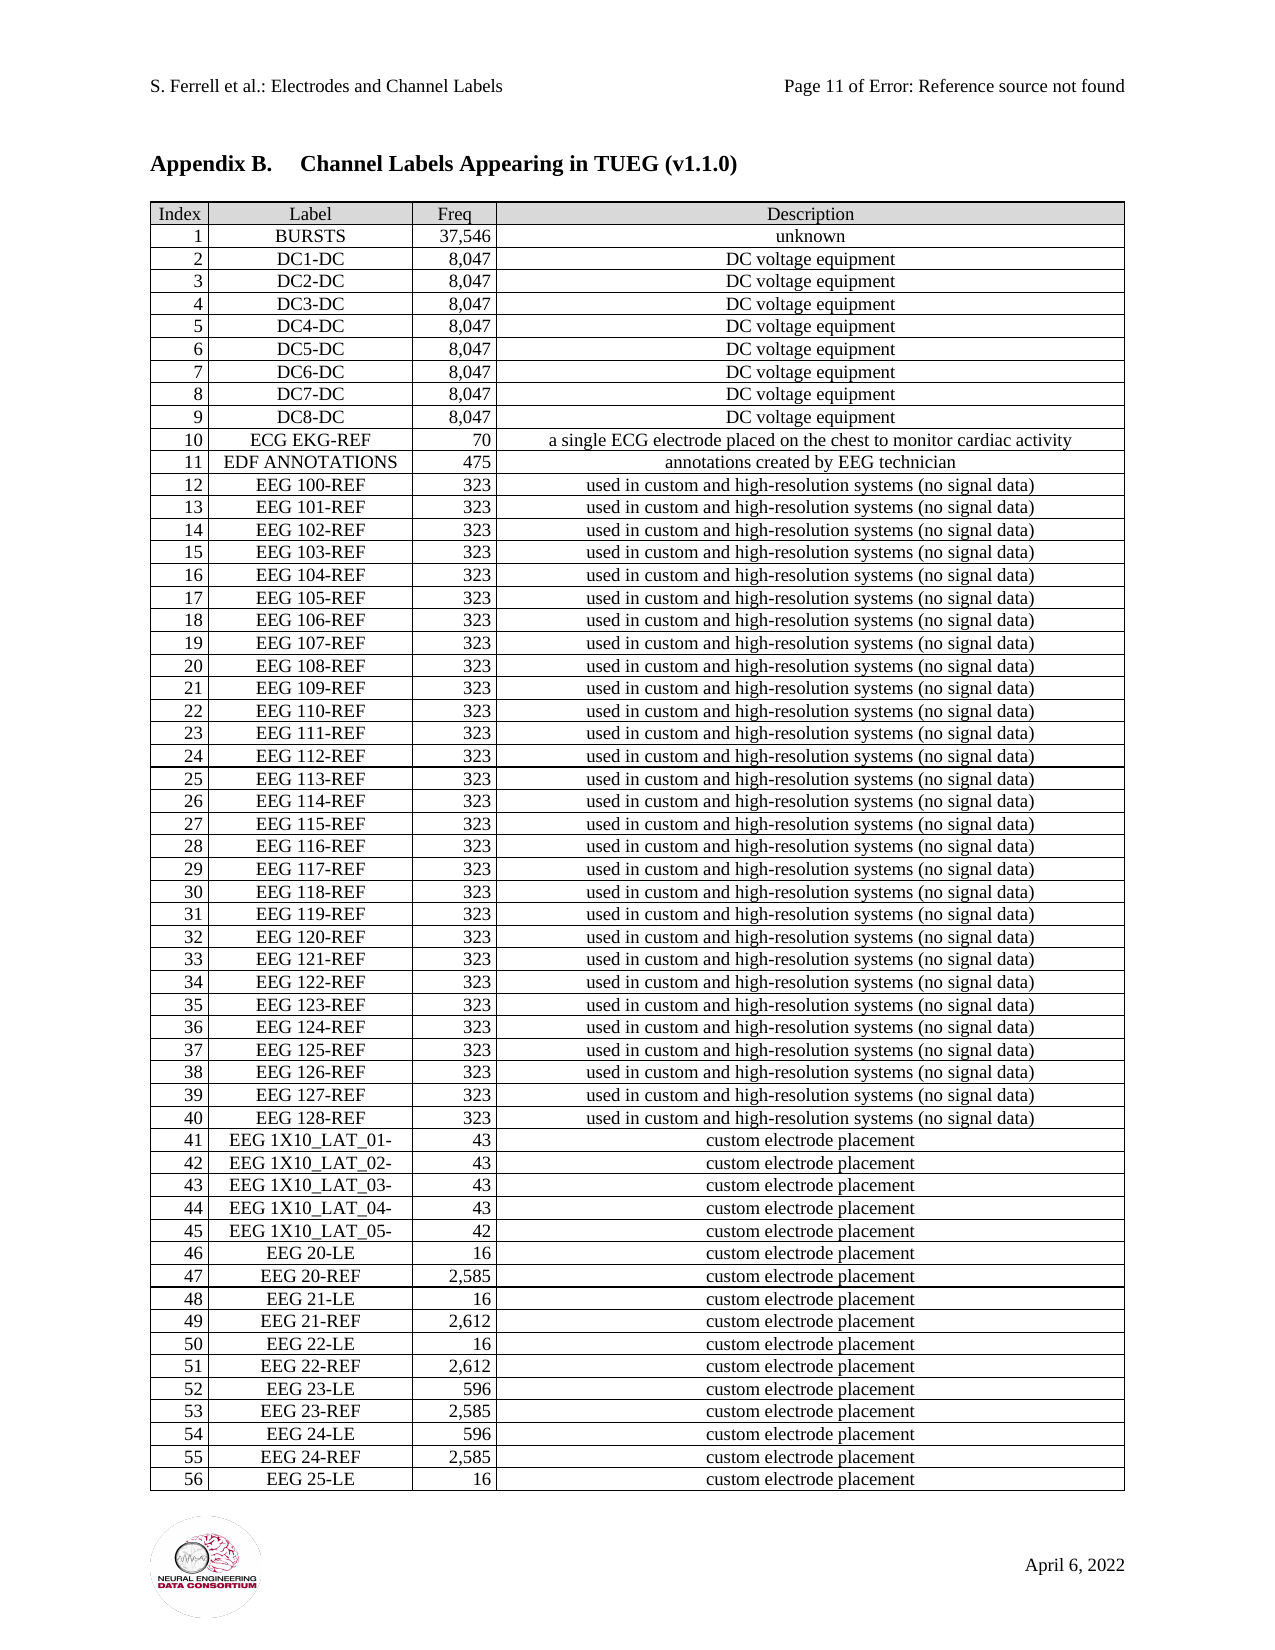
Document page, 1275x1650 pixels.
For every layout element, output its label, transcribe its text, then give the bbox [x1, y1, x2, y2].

table_cell 2,585 [413, 1446, 496, 1467]
table_cell EEG 106-REF [209, 609, 412, 631]
table_cell used in custom and high-resolution systems (no signal data) [497, 903, 1124, 925]
table_cell custom electrode placement [497, 1310, 1124, 1332]
table_cell EEG 25-LE [209, 1468, 412, 1490]
table_cell 15 [151, 541, 208, 563]
table_cell used in custom and high-resolution systems (no signal data) [497, 790, 1124, 812]
table_cell 43 [413, 1174, 496, 1196]
table_cell 323 [413, 881, 496, 902]
table_cell EEG 126-REF [209, 1061, 412, 1083]
table_cell DC voltage equipment [497, 315, 1124, 337]
table_cell ECG EKG-REF [209, 429, 412, 450]
table_cell 8 [151, 383, 208, 405]
table_cell 43 [413, 1152, 496, 1173]
table_cell EEG 22-LE [209, 1333, 412, 1354]
table_cell DC3-DC [209, 293, 412, 314]
table_cell 323 [413, 858, 496, 879]
table_header Description [497, 203, 1124, 224]
table_cell 7 [151, 361, 208, 382]
table_cell EDF ANNOTATIONS [209, 451, 412, 473]
table_cell 36 [151, 1016, 208, 1038]
table_cell 32 [151, 926, 208, 947]
list Channel Labels Appearing in TUEG (v1.1.0) [150, 150, 1125, 176]
table_cell 50 [151, 1333, 208, 1354]
table_cell 52 [151, 1378, 208, 1399]
table_cell 323 [413, 587, 496, 608]
table_cell 323 [413, 1061, 496, 1083]
table_cell 19 [151, 632, 208, 653]
table_cell EEG 21-LE [209, 1288, 412, 1309]
table_cell EEG 103-REF [209, 541, 412, 563]
table_cell BURSTS [209, 225, 412, 247]
table_cell 49 [151, 1310, 208, 1332]
table_cell used in custom and high-resolution systems (no signal data) [497, 609, 1124, 631]
table_cell 323 [413, 745, 496, 766]
table_cell EEG 23-REF [209, 1400, 412, 1422]
table_cell custom electrode placement [497, 1378, 1124, 1399]
table_cell EEG 122-REF [209, 971, 412, 992]
table_cell used in custom and high-resolution systems (no signal data) [497, 835, 1124, 857]
table_cell used in custom and high-resolution systems (no signal data) [497, 1084, 1124, 1106]
table_cell EEG 115-REF [209, 813, 412, 834]
table_cell EEG 105-REF [209, 587, 412, 608]
table_cell 323 [413, 496, 496, 518]
table_cell 20 [151, 655, 208, 676]
table_cell custom electrode placement [497, 1355, 1124, 1377]
table_cell used in custom and high-resolution systems (no signal data) [497, 1107, 1124, 1128]
table_cell 475 [413, 451, 496, 473]
table_cell 17 [151, 587, 208, 608]
table_cell EEG 112-REF [209, 745, 412, 766]
table_cell 323 [413, 519, 496, 540]
table_cell used in custom and high-resolution systems (no signal data) [497, 541, 1124, 563]
table_cell used in custom and high-resolution systems (no signal data) [497, 519, 1124, 540]
table_cell a single ECG electrode placed on the chest to monitor cardiac activity [497, 429, 1124, 450]
table_cell 44 [151, 1197, 208, 1218]
table_cell EEG 128-REF [209, 1107, 412, 1128]
table_cell used in custom and high-resolution systems (no signal data) [497, 768, 1124, 789]
table_cell 323 [413, 677, 496, 699]
table_cell DC1-DC [209, 248, 412, 269]
table_cell 25 [151, 768, 208, 789]
table_cell custom electrode placement [497, 1197, 1124, 1218]
table_cell EEG 121-REF [209, 948, 412, 970]
table_cell DC5-DC [209, 338, 412, 359]
table_cell custom electrode placement [497, 1152, 1124, 1173]
table_cell 323 [413, 1084, 496, 1106]
table_cell used in custom and high-resolution systems (no signal data) [497, 971, 1124, 992]
table_cell used in custom and high-resolution systems (no signal data) [497, 994, 1124, 1015]
table_cell 46 [151, 1242, 208, 1264]
table_cell 31 [151, 903, 208, 925]
table_cell 48 [151, 1288, 208, 1309]
table_cell used in custom and high-resolution systems (no signal data) [497, 632, 1124, 653]
table_cell 323 [413, 1107, 496, 1128]
table_cell 56 [151, 1468, 208, 1490]
table_cell EEG 125-REF [209, 1039, 412, 1060]
table_cell 14 [151, 519, 208, 540]
table_cell DC voltage equipment [497, 338, 1124, 359]
table_cell custom electrode placement [497, 1174, 1124, 1196]
table_cell 30 [151, 881, 208, 902]
table_cell custom electrode placement [497, 1265, 1124, 1286]
table_cell DC6-DC [209, 361, 412, 382]
table_cell EEG 23-LE [209, 1378, 412, 1399]
table_cell 16 [413, 1242, 496, 1264]
table_cell 23 [151, 722, 208, 744]
table_cell 323 [413, 541, 496, 563]
table_cell 47 [151, 1265, 208, 1286]
table_cell custom electrode placement [497, 1288, 1124, 1309]
table_cell EEG 124-REF [209, 1016, 412, 1038]
table_cell 323 [413, 474, 496, 495]
table_cell 16 [151, 564, 208, 586]
table_cell 18 [151, 609, 208, 631]
table_cell custom electrode placement [497, 1220, 1124, 1241]
table_cell 323 [413, 632, 496, 653]
table_cell custom electrode placement [497, 1400, 1124, 1422]
table_cell EEG 113-REF [209, 768, 412, 789]
table_cell 2,585 [413, 1400, 496, 1422]
table_cell 41 [151, 1129, 208, 1151]
table_cell used in custom and high-resolution systems (no signal data) [497, 926, 1124, 947]
table_cell 323 [413, 1039, 496, 1060]
table_cell 2,585 [413, 1265, 496, 1286]
table_cell DC voltage equipment [497, 383, 1124, 405]
table_cell used in custom and high-resolution systems (no signal data) [497, 1016, 1124, 1038]
table_cell EEG 22-REF [209, 1355, 412, 1377]
table_cell EEG 109-REF [209, 677, 412, 699]
table_cell 70 [413, 429, 496, 450]
table_cell 323 [413, 926, 496, 947]
table_cell 53 [151, 1400, 208, 1422]
table_cell 38 [151, 1061, 208, 1083]
table_cell 27 [151, 813, 208, 834]
table_cell 8,047 [413, 248, 496, 269]
table_cell 55 [151, 1446, 208, 1467]
table_cell EEG 100-REF [209, 474, 412, 495]
picture [150, 1516, 262, 1618]
table_cell EEG 1X10_LAT_05- [209, 1220, 412, 1241]
table_cell 51 [151, 1355, 208, 1377]
table_cell 43 [413, 1197, 496, 1218]
table_cell EEG 20-REF [209, 1265, 412, 1286]
table_cell 11 [151, 451, 208, 473]
table_cell 323 [413, 700, 496, 721]
table_cell used in custom and high-resolution systems (no signal data) [497, 722, 1124, 744]
table_cell custom electrode placement [497, 1129, 1124, 1151]
table_cell DC2-DC [209, 270, 412, 292]
table_cell 37,546 [413, 225, 496, 247]
table_cell 8,047 [413, 315, 496, 337]
table_cell EEG 104-REF [209, 564, 412, 586]
table_cell 10 [151, 429, 208, 450]
table_cell 323 [413, 948, 496, 970]
table_cell custom electrode placement [497, 1446, 1124, 1467]
table_cell 29 [151, 858, 208, 879]
table_cell EEG 1X10_LAT_03- [209, 1174, 412, 1196]
table_cell DC voltage equipment [497, 293, 1124, 314]
table_cell used in custom and high-resolution systems (no signal data) [497, 858, 1124, 879]
table_cell EEG 127-REF [209, 1084, 412, 1106]
table_cell EEG 119-REF [209, 903, 412, 925]
table_cell DC4-DC [209, 315, 412, 337]
table_cell 323 [413, 1016, 496, 1038]
table_cell used in custom and high-resolution systems (no signal data) [497, 813, 1124, 834]
table_cell 5 [151, 315, 208, 337]
table_cell 323 [413, 722, 496, 744]
table_cell EEG 111-REF [209, 722, 412, 744]
table_cell 323 [413, 564, 496, 586]
table_cell 1 [151, 225, 208, 247]
table_cell EEG 1X10_LAT_02- [209, 1152, 412, 1173]
table_cell 2,612 [413, 1355, 496, 1377]
table_cell 8,047 [413, 293, 496, 314]
table_cell EEG 1X10_LAT_04- [209, 1197, 412, 1218]
table_cell DC voltage equipment [497, 270, 1124, 292]
table_cell 8,047 [413, 361, 496, 382]
table_cell 323 [413, 903, 496, 925]
table_cell EEG 110-REF [209, 700, 412, 721]
table_header Index [151, 203, 208, 224]
table_cell used in custom and high-resolution systems (no signal data) [497, 745, 1124, 766]
table_cell EEG 101-REF [209, 496, 412, 518]
table_cell EEG 123-REF [209, 994, 412, 1015]
table_cell 323 [413, 994, 496, 1015]
table_cell 45 [151, 1220, 208, 1241]
table_cell custom electrode placement [497, 1468, 1124, 1490]
table_cell 323 [413, 609, 496, 631]
table_header Freq [413, 203, 496, 224]
table_cell 43 [151, 1174, 208, 1196]
table_cell used in custom and high-resolution systems (no signal data) [497, 881, 1124, 902]
table_cell EEG 120-REF [209, 926, 412, 947]
table_cell EEG 102-REF [209, 519, 412, 540]
table_cell 323 [413, 971, 496, 992]
table_cell 596 [413, 1378, 496, 1399]
table_cell DC7-DC [209, 383, 412, 405]
table_cell 39 [151, 1084, 208, 1106]
table_cell 2,612 [413, 1310, 496, 1332]
table_cell 16 [413, 1288, 496, 1309]
table_cell 3 [151, 270, 208, 292]
table_cell 6 [151, 338, 208, 359]
table_cell 40 [151, 1107, 208, 1128]
table_cell EEG 114-REF [209, 790, 412, 812]
table_cell 16 [413, 1333, 496, 1354]
table_cell EEG 116-REF [209, 835, 412, 857]
table_cell DC voltage equipment [497, 248, 1124, 269]
table_cell 4 [151, 293, 208, 314]
table_header Label [209, 203, 412, 224]
table_cell used in custom and high-resolution systems (no signal data) [497, 700, 1124, 721]
table_cell 323 [413, 790, 496, 812]
table_cell 21 [151, 677, 208, 699]
table_cell 24 [151, 745, 208, 766]
table_cell 26 [151, 790, 208, 812]
table_cell DC8-DC [209, 406, 412, 427]
table_cell used in custom and high-resolution systems (no signal data) [497, 948, 1124, 970]
table_cell 323 [413, 835, 496, 857]
table_cell EEG 20-LE [209, 1242, 412, 1264]
table_cell EEG 107-REF [209, 632, 412, 653]
table_cell 323 [413, 813, 496, 834]
table_cell 37 [151, 1039, 208, 1060]
table_cell custom electrode placement [497, 1423, 1124, 1444]
table_cell EEG 24-LE [209, 1423, 412, 1444]
table_cell 22 [151, 700, 208, 721]
table_cell unknown [497, 225, 1124, 247]
table_cell 13 [151, 496, 208, 518]
table_cell EEG 21-REF [209, 1310, 412, 1332]
table_cell 16 [413, 1468, 496, 1490]
table_cell 43 [413, 1129, 496, 1151]
table_cell used in custom and high-resolution systems (no signal data) [497, 1061, 1124, 1083]
table_cell 34 [151, 971, 208, 992]
table_cell 35 [151, 994, 208, 1015]
table_cell used in custom and high-resolution systems (no signal data) [497, 677, 1124, 699]
table_cell 33 [151, 948, 208, 970]
table_cell EEG 108-REF [209, 655, 412, 676]
table_cell 42 [151, 1152, 208, 1173]
table_cell 8,047 [413, 270, 496, 292]
table_cell 54 [151, 1423, 208, 1444]
table_cell 2 [151, 248, 208, 269]
table_cell 12 [151, 474, 208, 495]
table_cell 9 [151, 406, 208, 427]
table_cell EEG 117-REF [209, 858, 412, 879]
table_cell used in custom and high-resolution systems (no signal data) [497, 1039, 1124, 1060]
table_cell custom electrode placement [497, 1242, 1124, 1264]
table_cell used in custom and high-resolution systems (no signal data) [497, 587, 1124, 608]
table_cell used in custom and high-resolution systems (no signal data) [497, 655, 1124, 676]
table_cell used in custom and high-resolution systems (no signal data) [497, 564, 1124, 586]
table_cell DC voltage equipment [497, 361, 1124, 382]
table_cell DC voltage equipment [497, 406, 1124, 427]
table_cell 8,047 [413, 338, 496, 359]
table_cell EEG 1X10_LAT_01- [209, 1129, 412, 1151]
table_cell annotations created by EEG technician [497, 451, 1124, 473]
table_cell 42 [413, 1220, 496, 1241]
table_cell 8,047 [413, 383, 496, 405]
table_cell 323 [413, 768, 496, 789]
table_cell custom electrode placement [497, 1333, 1124, 1354]
table_cell 323 [413, 655, 496, 676]
table_cell EEG 118-REF [209, 881, 412, 902]
table_cell 8,047 [413, 406, 496, 427]
table_cell used in custom and high-resolution systems (no signal data) [497, 474, 1124, 495]
table_cell 28 [151, 835, 208, 857]
table_cell used in custom and high-resolution systems (no signal data) [497, 496, 1124, 518]
table_cell 596 [413, 1423, 496, 1444]
table_cell EEG 24-REF [209, 1446, 412, 1467]
